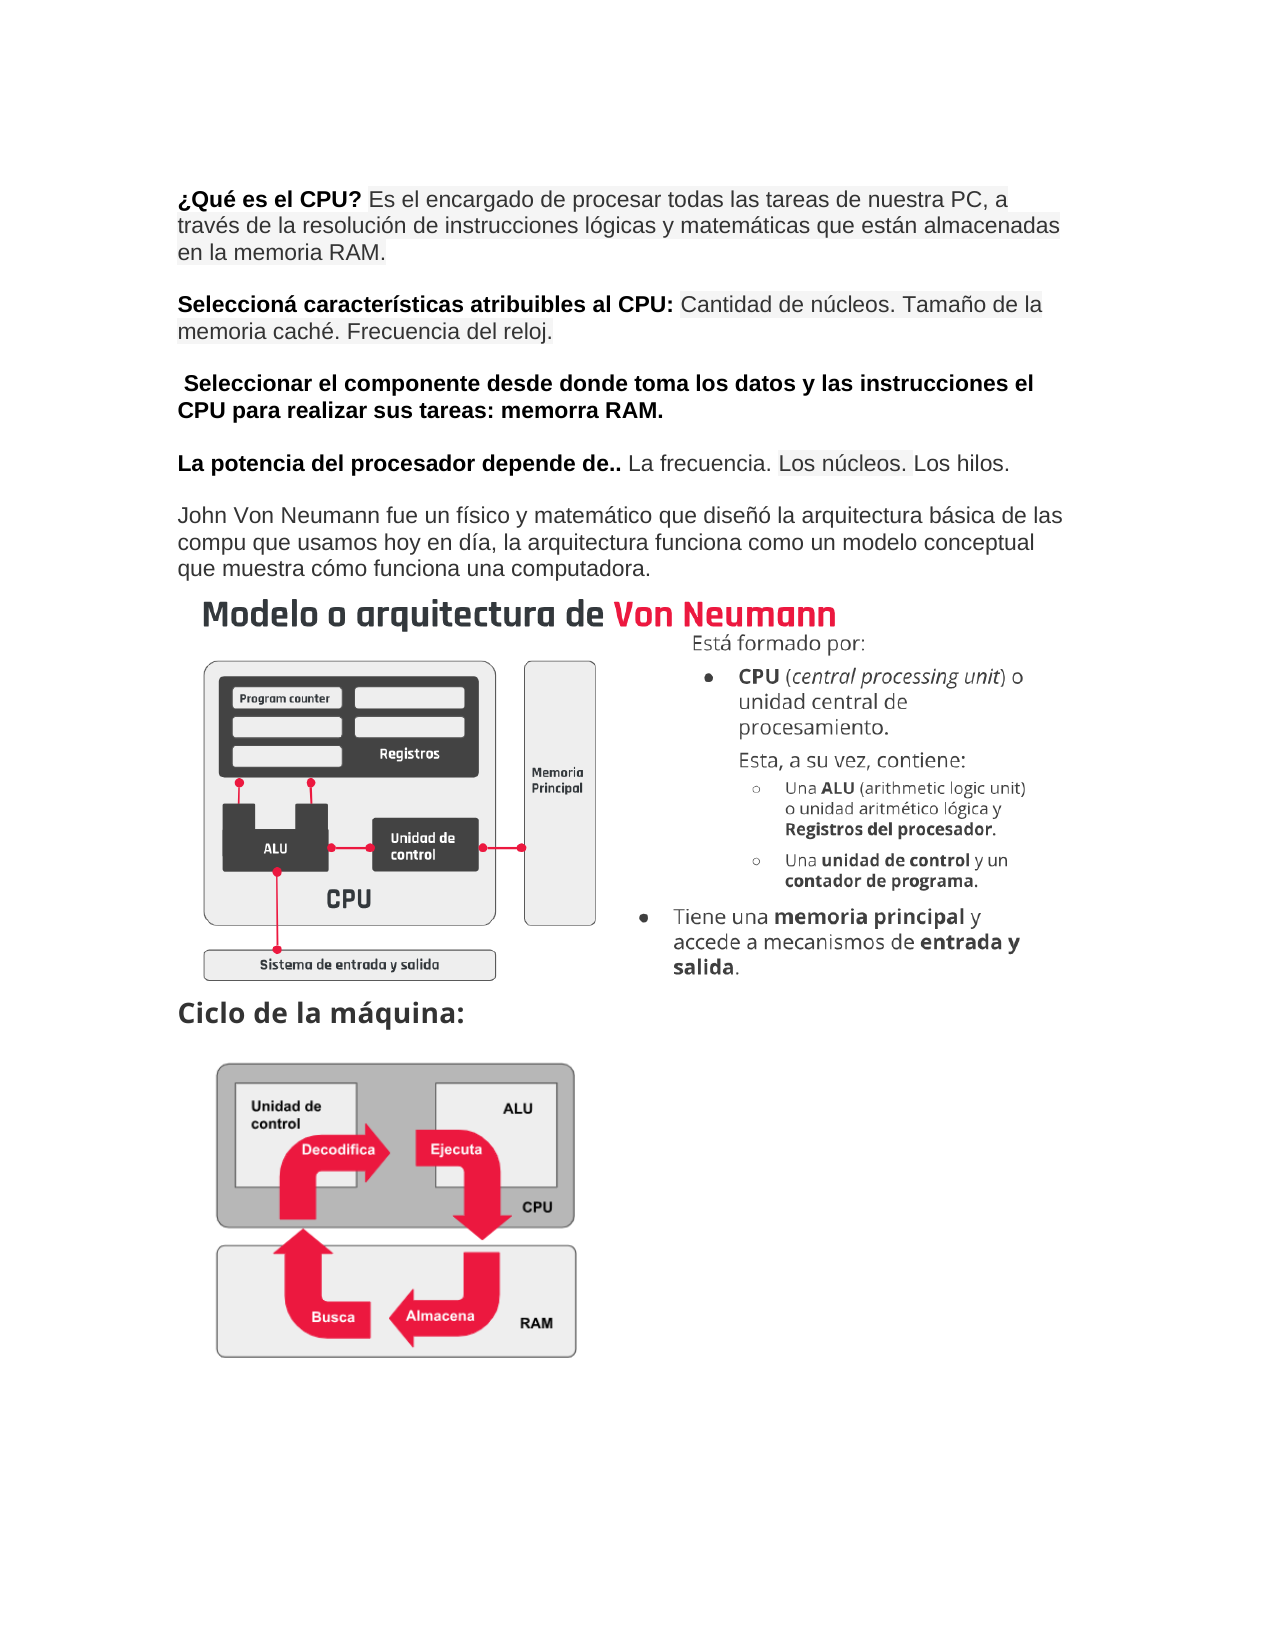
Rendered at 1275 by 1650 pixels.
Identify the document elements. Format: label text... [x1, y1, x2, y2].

text Seleccionar el componente desde donde toma los datos y las instrucciones el CPU para realizar sus tareas: memorra RAM. [664, 370, 1067, 423]
text La potencia del procesador depende de.. La frecuencia. Los núcleos. Los hilos. [177, 449, 1067, 476]
text ¿Qué es el CPU? Es el encargado de procesar todas las tareas de nuestra PC, a través de la resolución de instrucciones lógicas y matemáticas que están almacenadas en la memoria RAM. [386, 186, 1067, 265]
text John Von Neumann fue un físico y matemático que diseñó la arquitectura básica de las compu que usamos hoy en día, la arquitectura funciona como un modelo conceptual que muestra cómo funciona una computadora. [177, 502, 1067, 581]
picture [177, 1031, 619, 1383]
picture [177, 581, 1040, 994]
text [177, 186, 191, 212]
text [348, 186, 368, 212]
text Ciclo de la máquina: [177, 993, 1067, 1031]
text Seleccioná características atribuibles al CPU: Cantidad de núcleos. Tamaño de la memoria caché. Frecuencia del reloj. [553, 291, 1067, 344]
